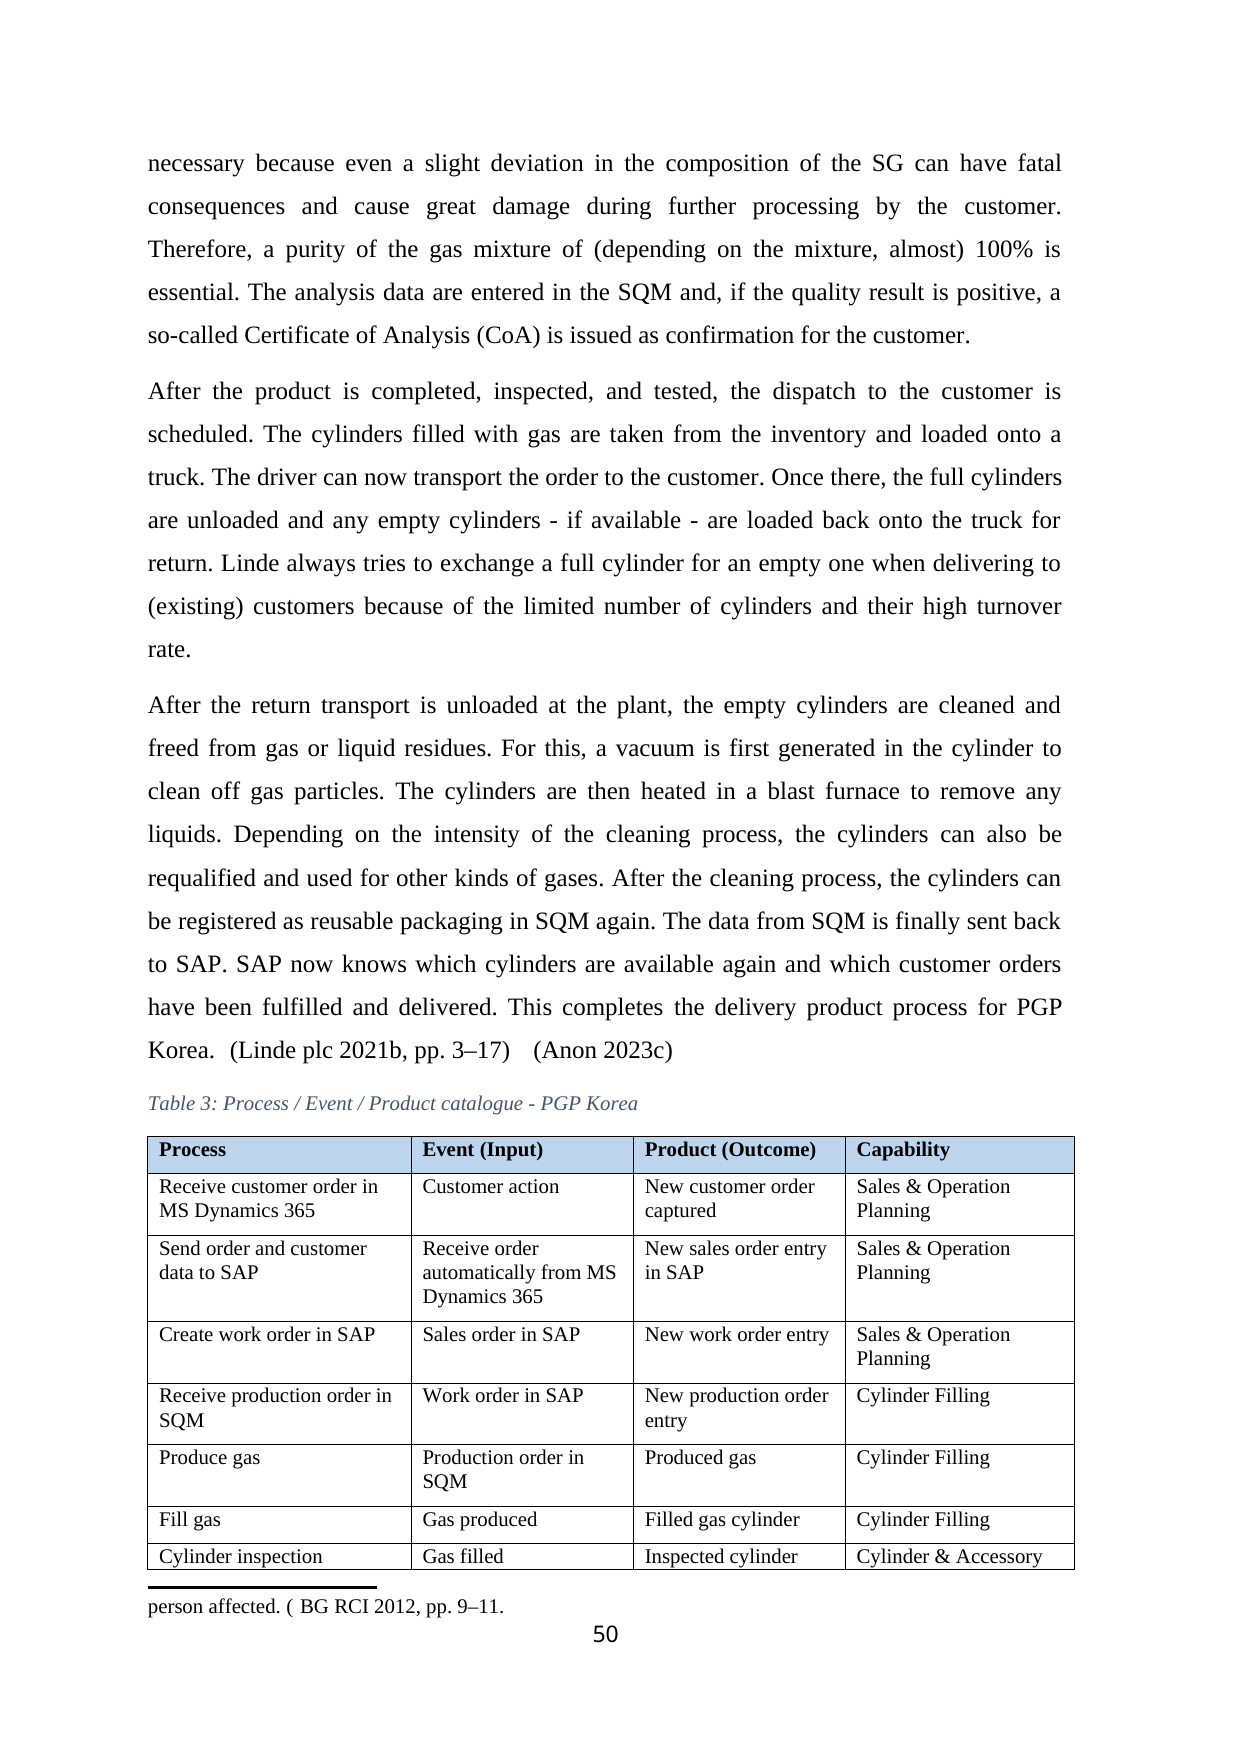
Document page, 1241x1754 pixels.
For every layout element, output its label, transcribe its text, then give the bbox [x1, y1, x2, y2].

table_cell Fill gas [148, 1507, 411, 1543]
table_cell Sales order in SAP [412, 1322, 633, 1382]
table_cell Receive production order in SQM [148, 1384, 411, 1444]
table_header Product (Outcome) [634, 1137, 845, 1173]
table_cell Cylinder Filling [846, 1507, 1074, 1543]
table_cell Cylinder Filling [846, 1445, 1074, 1506]
table_cell Inspected cylinder [634, 1544, 845, 1568]
table_cell New work order entry [634, 1322, 845, 1382]
table_header Event (Input) [412, 1137, 633, 1173]
text After the product is completed, inspected, and tested, the dispatch to the customer is scheduled. The cylinders filled with gas are taken from the inventory and loaded onto a truck. The driver can now transport the order to the customer. Once there, the full cylinders are unloaded and any empty cylinders - if available - are loaded back onto the truck for return. Linde always tries to exchange a full cylinder for an empty one when delivering to (existing) customers because of the limited number of cylinders and their high turnover rate. [148, 376, 1063, 663]
table_cell Sales & Operation Planning [846, 1236, 1074, 1321]
table_cell Cylinder Filling [846, 1384, 1074, 1444]
table_cell Customer action [412, 1174, 633, 1235]
text After the return transport is unloaded at the plant, the empty cylinders are cleaned and freed from gas or liquid residues. For this, a vacuum is first generated in the cylinder to clean off gas particles. The cylinders are then heated in a blast furnace to remove any liquids. Depending on the intensity of the cleaning process, the cylinders can also be requalified and used for other kinds of gases. After the cleaning process, the cylinders can be registered as reusable packaging in SQM again. The data from SQM is finally sent back to SAP. SAP now knows which cylinders are available again and which customer orders have been fulfilled and delivered. This completes the delivery product process for PGP Korea. [148, 690, 1063, 1064]
table_cell Filled gas cylinder [634, 1507, 845, 1543]
table_cell Gas produced [412, 1507, 633, 1543]
text Table 3: Process / Event / Product catalogue - PGP Korea [148, 1091, 1063, 1115]
table_cell Gas filled [412, 1544, 633, 1568]
table_cell Produce gas [148, 1445, 411, 1506]
table_cell Create work order in SAP [148, 1322, 411, 1382]
table_cell New customer order captured [634, 1174, 845, 1235]
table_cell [846, 1544, 1074, 1568]
table_cell Produced gas [634, 1445, 845, 1506]
table_cell Cylinder inspection [148, 1544, 411, 1568]
table_cell Send order and customer data to SAP [148, 1236, 411, 1321]
table_cell Receive order automatically from MS Dynamics 365 [412, 1236, 633, 1321]
table_cell New sales order entry in SAP [634, 1236, 845, 1321]
table_cell Production order in SQM [412, 1445, 633, 1506]
table_cell Sales & Operation Planning [846, 1322, 1074, 1382]
table_header Capability [846, 1137, 1074, 1173]
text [148, 148, 1063, 349]
table_cell Sales & Operation Planning [846, 1174, 1074, 1235]
table_cell Receive customer order in MS Dynamics 365 [148, 1174, 411, 1235]
table_cell Work order in SAP [412, 1384, 633, 1444]
table_header Process [148, 1137, 411, 1173]
table_cell New production order entry [634, 1384, 845, 1444]
